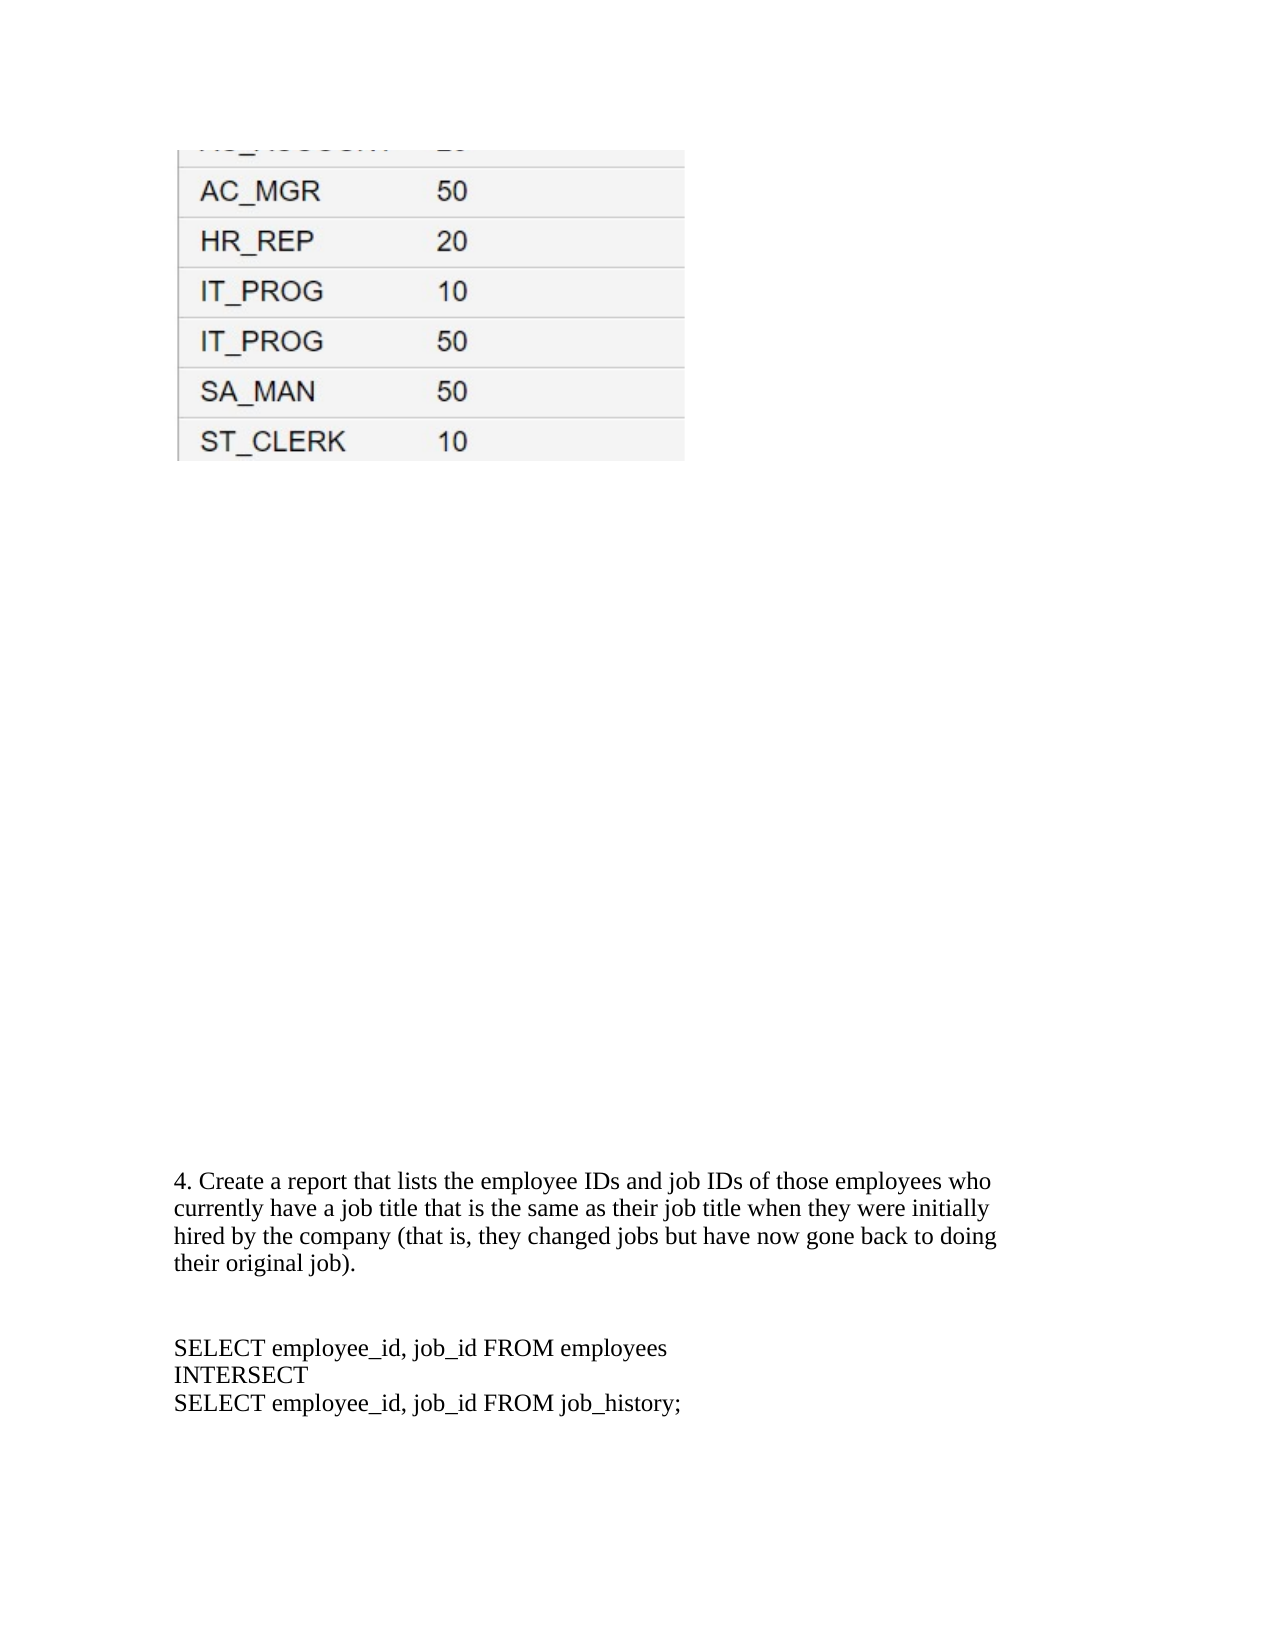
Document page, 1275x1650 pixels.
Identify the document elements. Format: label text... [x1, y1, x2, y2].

picture [173, 150, 685, 461]
text 4. Create a report that lists the employee IDs and job IDs of those employees who currently have a job title that is the same as their job title when they were initially hired by the company (that is, they changed jobs but have now gone back to doing their original job). [173, 1168, 1029, 1277]
text SELECT employee_id, job_id FROM job_history; [173, 1389, 1029, 1416]
text INTERSECT [173, 1362, 1029, 1389]
text SELECT employee_id, job_id FROM employees [173, 1334, 1029, 1362]
